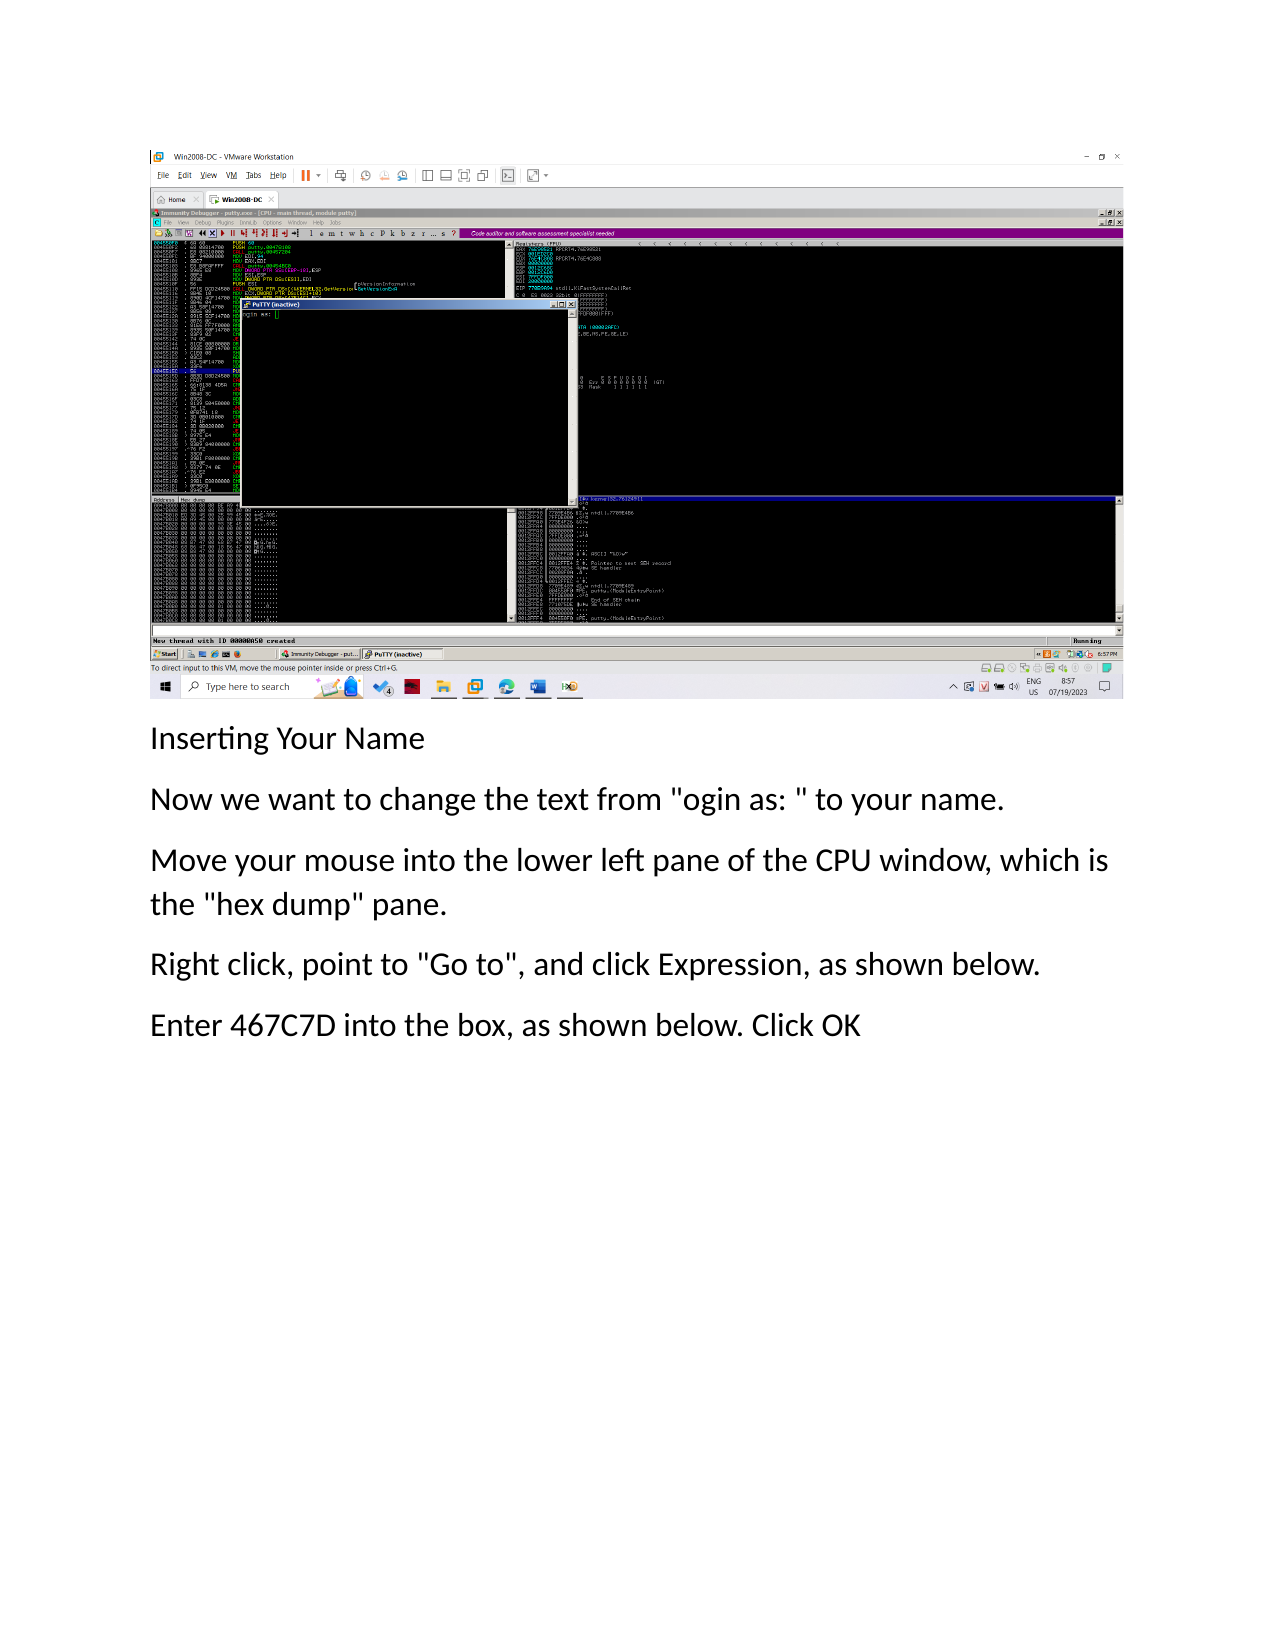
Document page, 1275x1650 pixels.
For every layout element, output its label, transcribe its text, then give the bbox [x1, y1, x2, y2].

text Right click, point to "Go to", and click Expression, as shown below. [150, 943, 1125, 984]
text Move your mouse into the lower left pane of the CPU window, which is the "hex dump" pane. [150, 838, 1125, 923]
text Enter 467C7D into the box, as shown below. Click OK [150, 1004, 1125, 1044]
picture [150, 150, 1124, 699]
text Inserting Your Name [150, 717, 1125, 758]
text Now we want to change the text from "ogin as: " to your name. [150, 778, 1125, 819]
